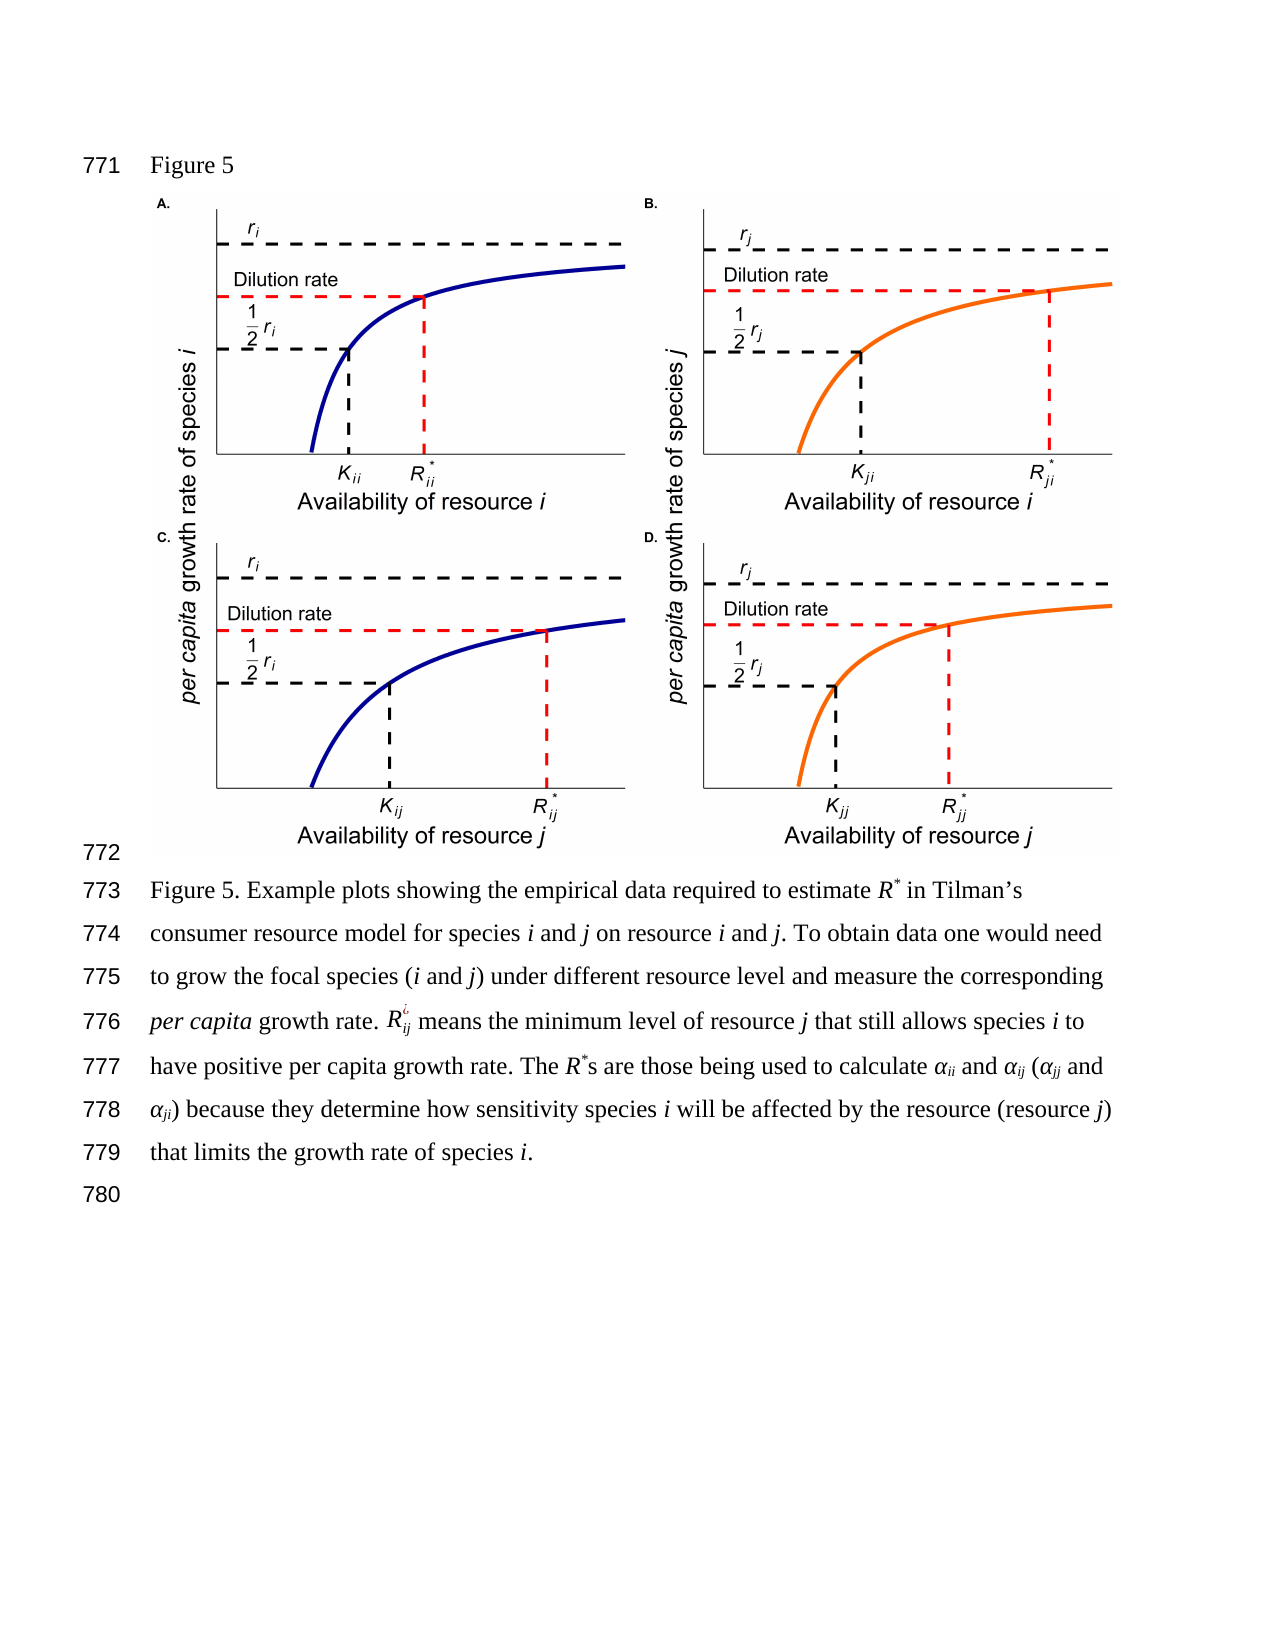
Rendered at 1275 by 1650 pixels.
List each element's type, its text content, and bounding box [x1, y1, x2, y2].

text Figure 5. Example plots showing the empirical data required to estimate R* in Tilman’s consumer resource model for species i and j on resource i and j. To obtain data one would need to grow the focal species (i and j) under different resource level and measure the corresponding per capita growth rate. means the minimum level of resource j that still allows species i to have positive per capita growth rate. The R*s are those being used to calculate αii and αij (αjj and αji) because they determine how sensitivity species i will be affected by the resource (resource j) that limits the growth rate of species i. [150, 875, 1125, 1166]
text Figure 5 [150, 150, 1125, 179]
picture [150, 193, 1124, 861]
